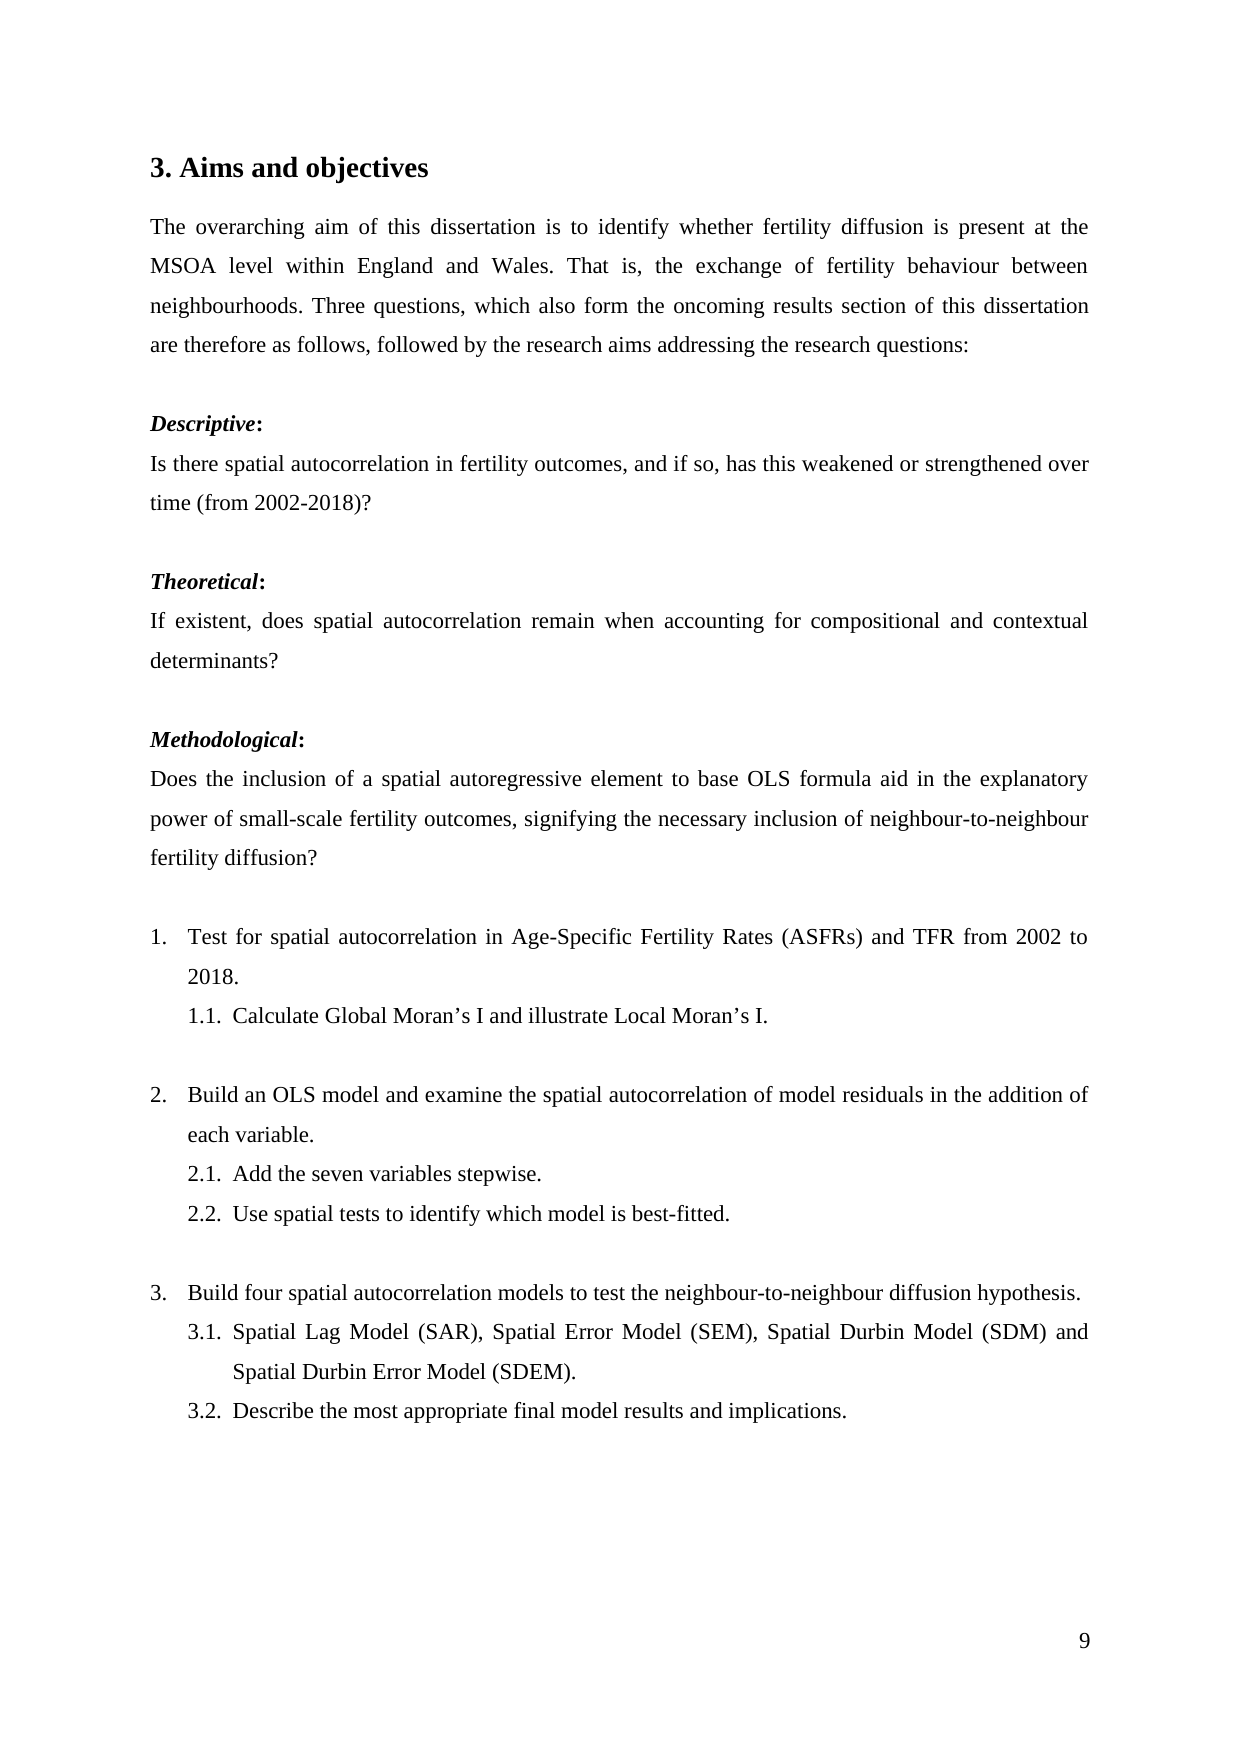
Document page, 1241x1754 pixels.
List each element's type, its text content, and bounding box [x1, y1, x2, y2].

text The overarching aim of this dissertation is to identify whether fertility diffusion is present at the MSOA level within England and Wales. That is, the exchange of fertility behaviour between neighbourhoods. Three questions, which also form the oncoming results section of this dissertation are therefore as follows, followed by the research aims addressing the research questions: [150, 213, 1090, 358]
list Spatial Lag Model (SAR), Spatial Error Model (SEM), Spatial Durbin Model (SDM) and Spatial Durbin Error Model (SDEM). [187, 1318, 1090, 1384]
list Use spatial tests to identify which model is best-fitted. [187, 1200, 1090, 1226]
text Does the inclusion of a spatial autoregressive element to base OLS formula aid in the explanatory power of small-scale fertility outcomes, signifying the necessary inclusion of neighbour-to-neighbour fertility diffusion? [150, 766, 1090, 871]
text Theoretical: [150, 568, 1090, 594]
list Add the seven variables stepwise. [187, 1160, 1090, 1187]
list Calculate Global Moran’s I and illustrate Local Moran’s I. [187, 1002, 1090, 1029]
list Test for spatial autocorrelation in Age-Specific Fertility Rates (ASFRs) and TFR from 2002 to 2018. [150, 923, 1090, 989]
text Is there spatial autocorrelation in fertility outcomes, and if so, has this weakened or strengthened over time (from 2002-2018)? [150, 450, 1090, 516]
list Build four spatial autocorrelation models to test the neighbour-to-neighbour diffusion hypothesis. [150, 1279, 1090, 1305]
subtitle 3. Aims and objectives [150, 150, 1090, 183]
text Descriptive: [150, 410, 1090, 437]
list Build an OLS model and examine the spatial autocorrelation of model residuals in the addition of each variable. [150, 1081, 1090, 1147]
list Describe the most appropriate final model results and implications. [187, 1397, 1090, 1423]
text If existent, does spatial autocorrelation remain when accounting for compositional and contextual determinants? [150, 608, 1090, 673]
text Methodological: [150, 726, 1090, 752]
